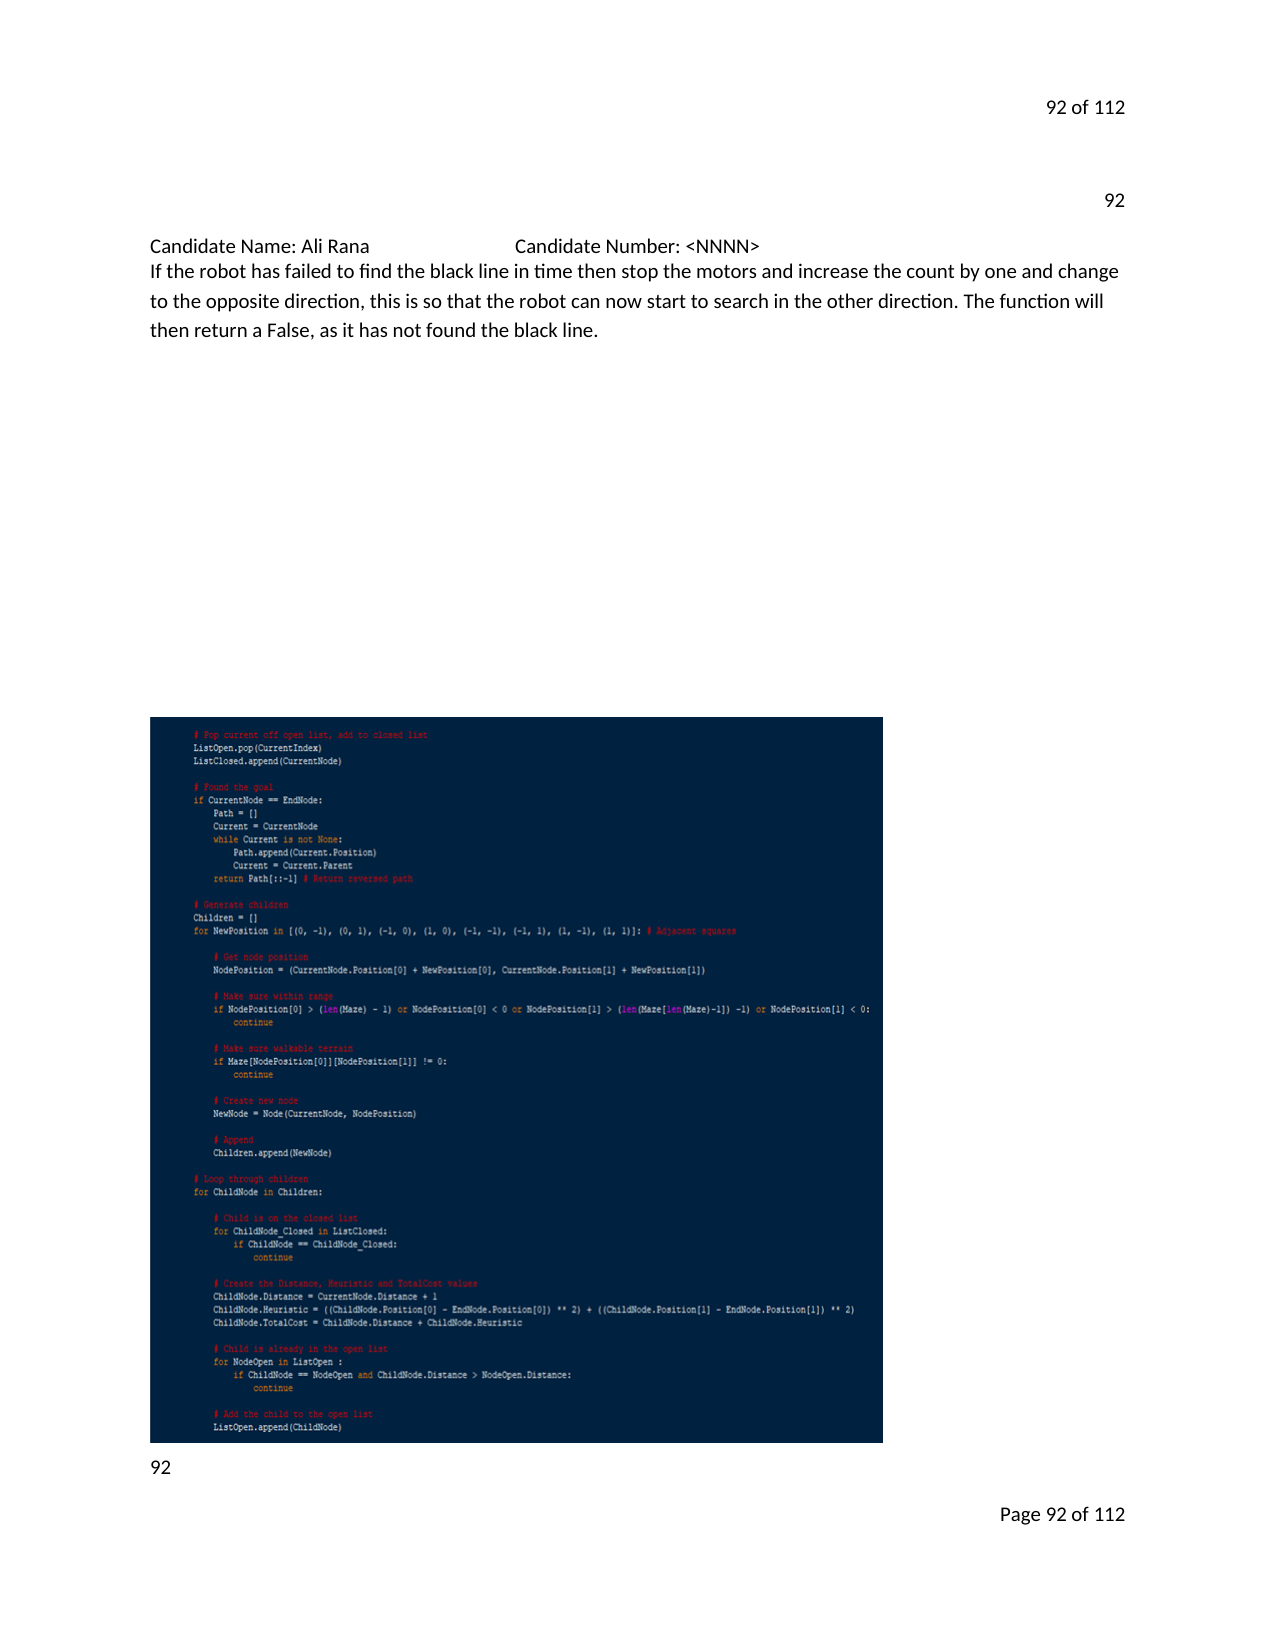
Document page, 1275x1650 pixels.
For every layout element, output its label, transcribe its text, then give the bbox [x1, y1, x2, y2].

picture [150, 717, 883, 1443]
text If the robot has failed to find the black line in time then stop the motors and increase the count by one and change to the opposite direction, this is so that the robot can now start to search in the other direction. The function will then return a False, as it has not found the black line. [150, 259, 1125, 342]
